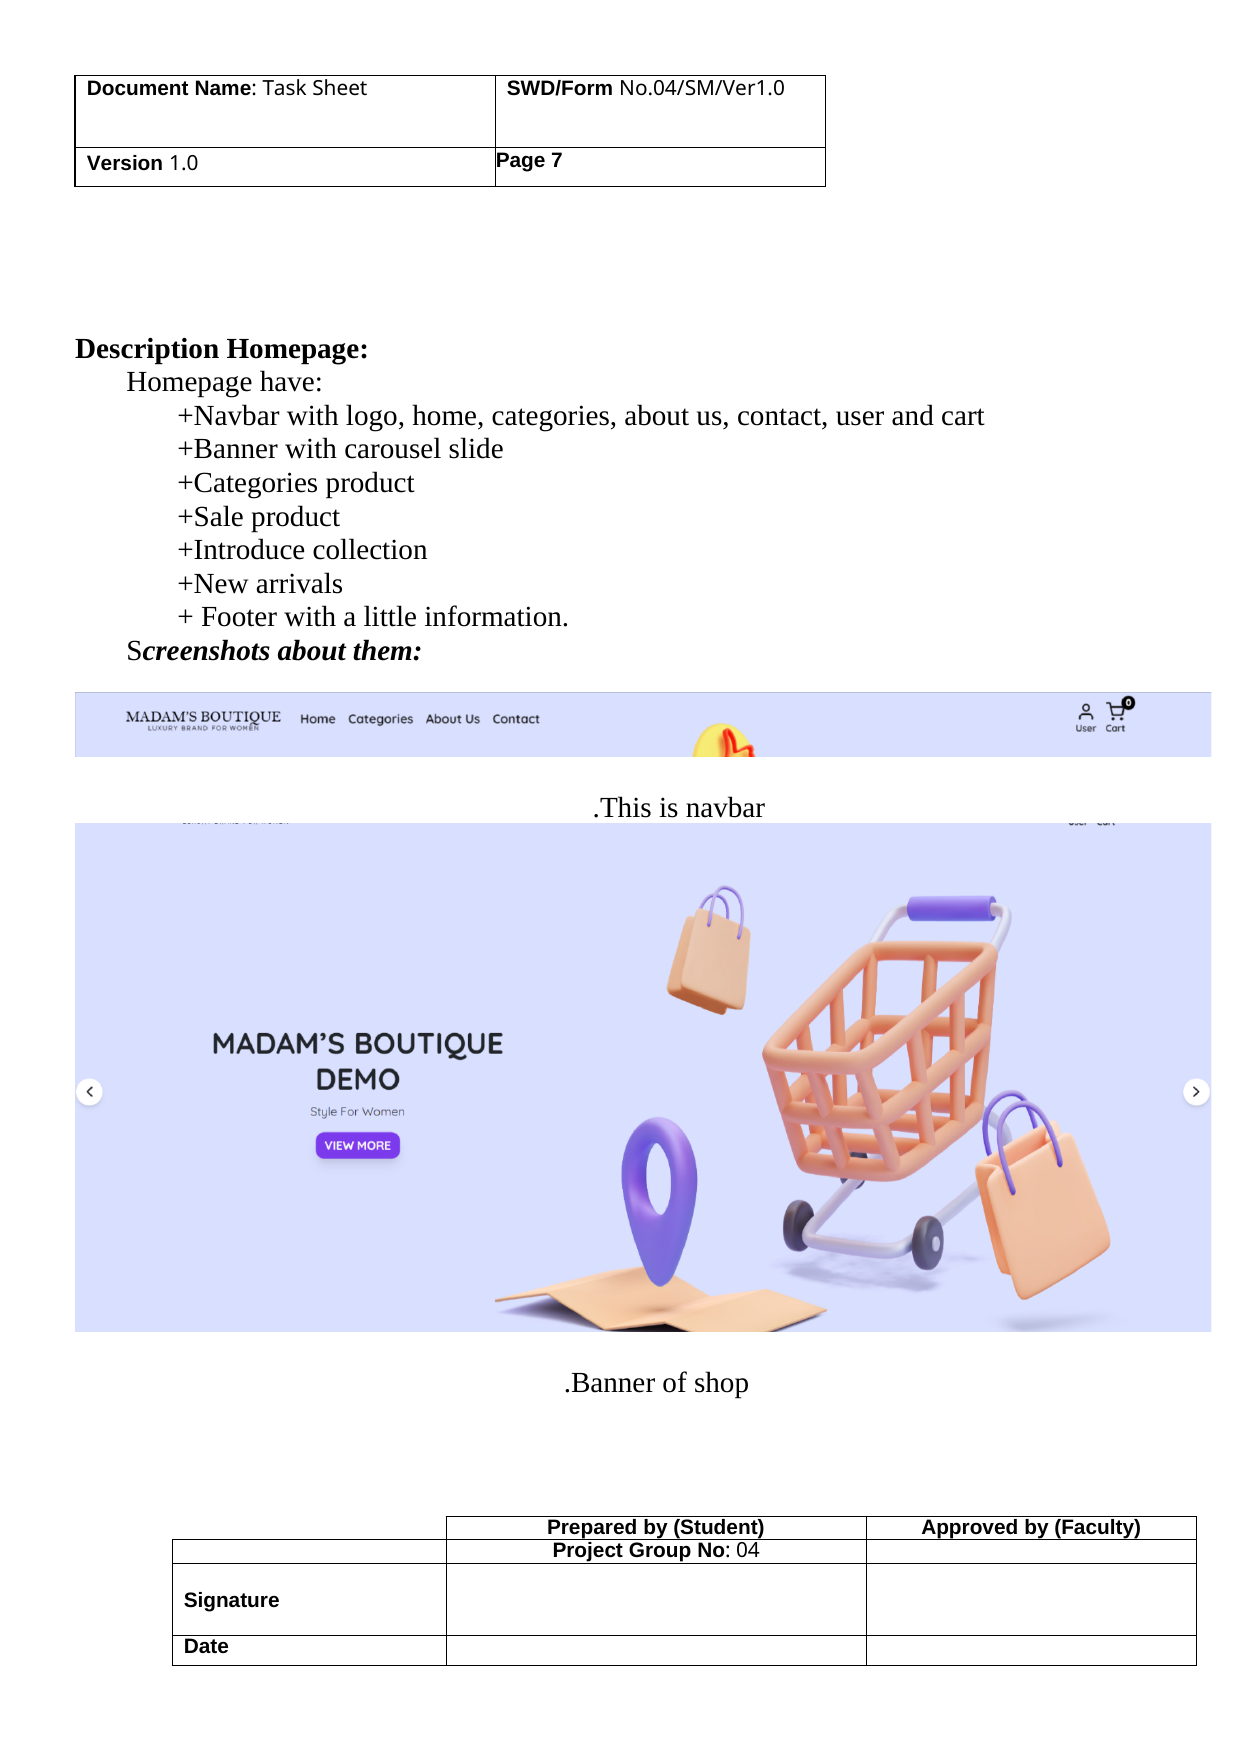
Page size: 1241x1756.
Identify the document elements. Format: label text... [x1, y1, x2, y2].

text Description Homepage: [75, 331, 1211, 364]
text .Banner of shop [75, 1365, 1211, 1399]
text +Introduce collection [75, 532, 1211, 566]
text +Navbar with logo, home, categories, about us, contact, user and cart [75, 398, 1211, 432]
text +Categories product [75, 465, 1211, 499]
text +Sale product [75, 499, 1211, 532]
picture [75, 692, 1212, 757]
picture [75, 823, 1212, 1332]
text Homepage have: [75, 364, 1211, 398]
text Screenshots about them: [75, 633, 1211, 666]
text + Footer with a little information. [75, 599, 1211, 633]
text +Banner with carousel slide [75, 432, 1211, 465]
text .This is navbar [75, 790, 1211, 823]
text +New arrivals [75, 566, 1211, 599]
